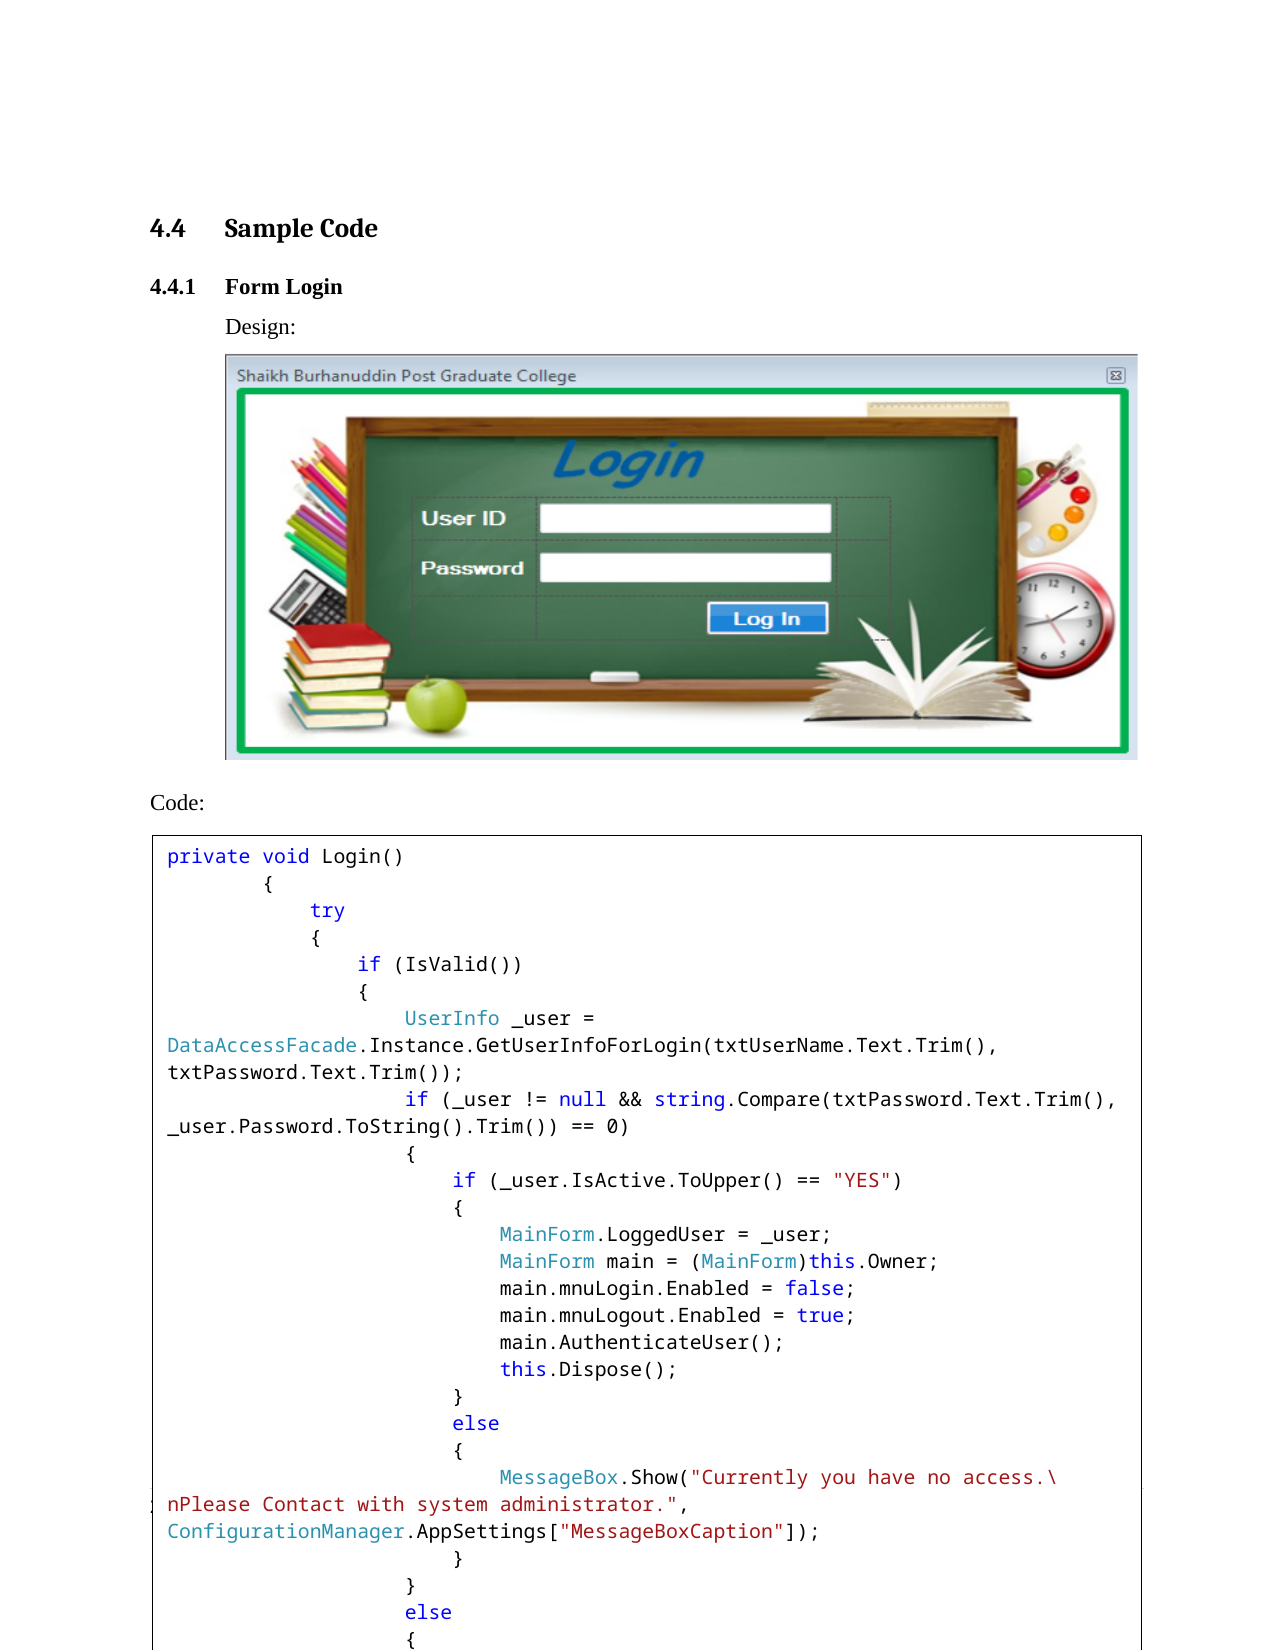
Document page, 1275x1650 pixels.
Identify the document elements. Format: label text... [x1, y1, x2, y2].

list Form Login [150, 273, 1144, 299]
text Code: [150, 789, 1144, 816]
subtitle Sample Code [150, 213, 1144, 244]
picture [225, 353, 1138, 760]
text Design: [225, 313, 1144, 339]
